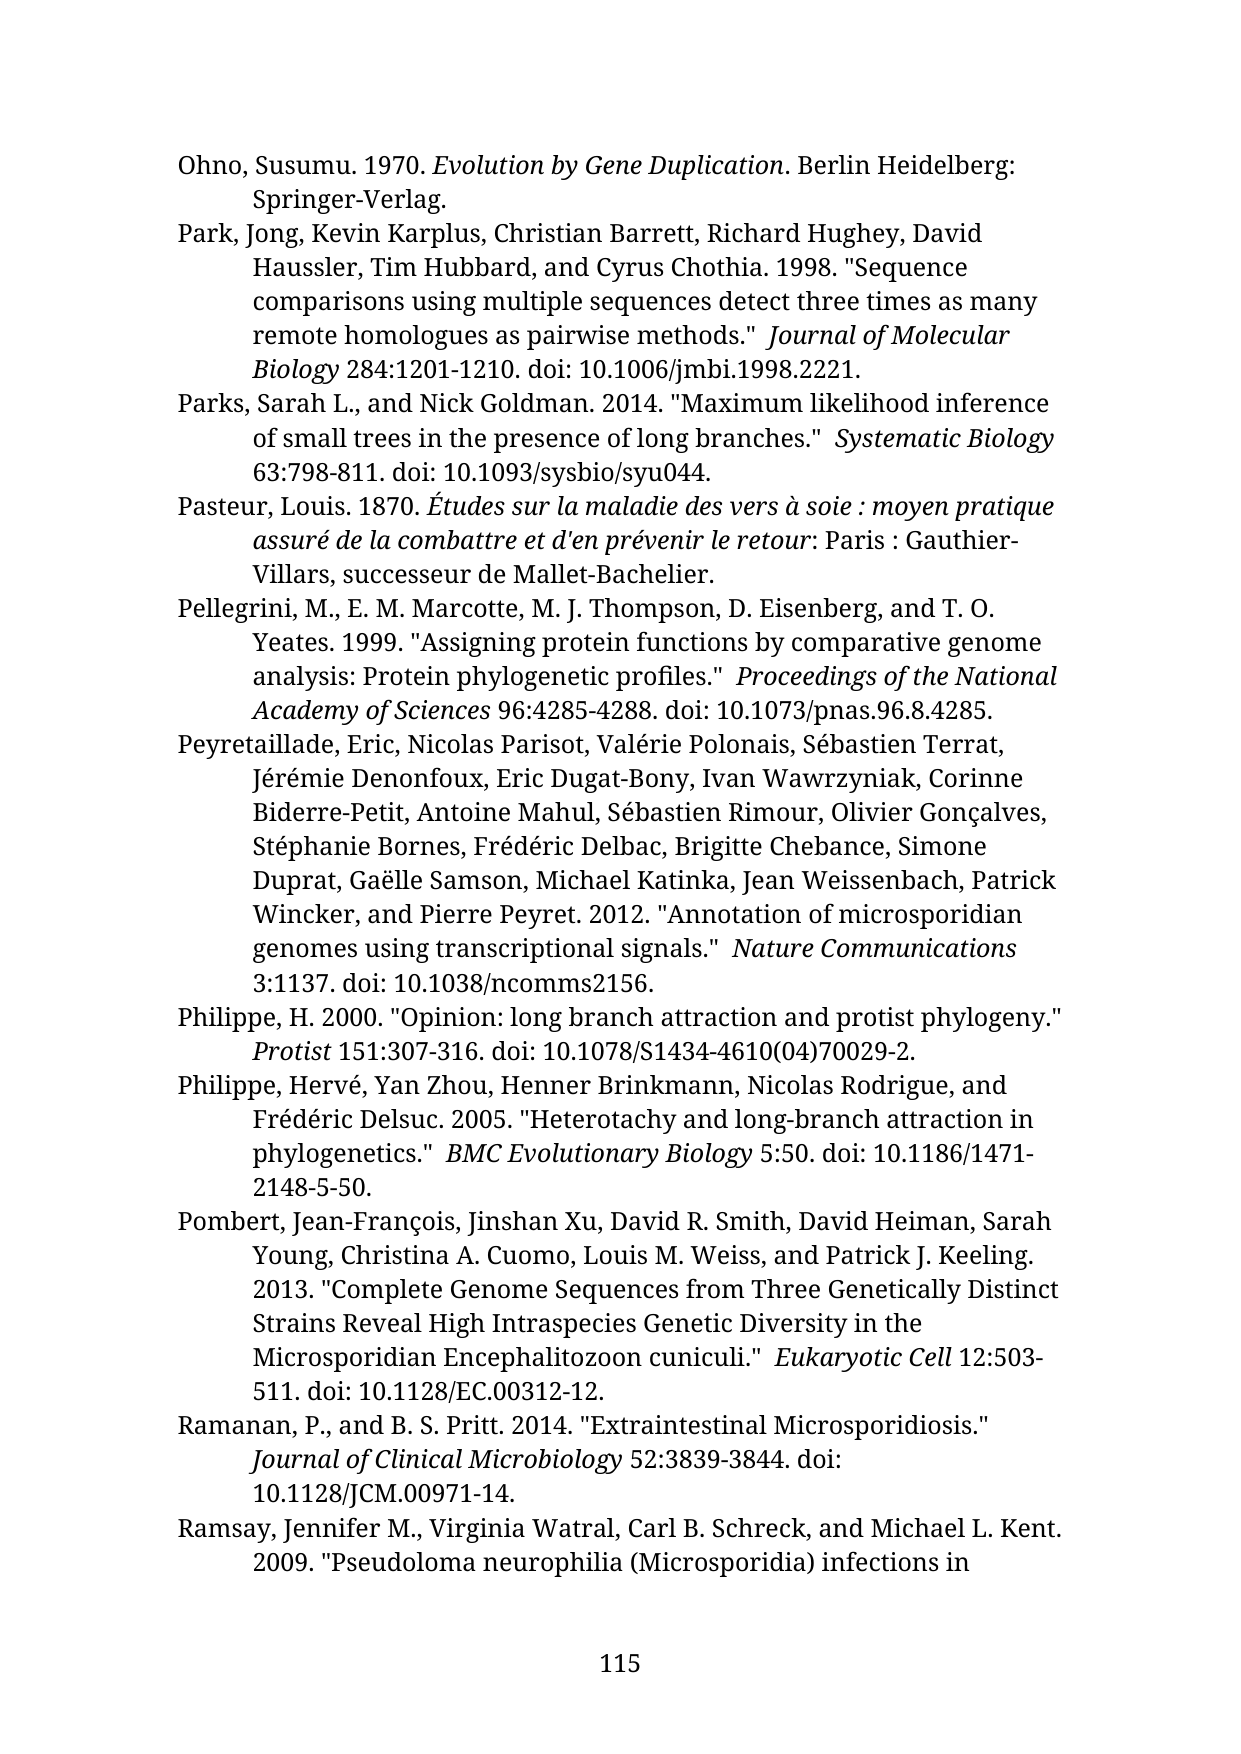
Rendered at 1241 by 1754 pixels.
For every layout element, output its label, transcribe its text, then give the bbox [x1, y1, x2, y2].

text Ohno, Susumu. 1970. Evolution by Gene Duplication. Berlin Heidelberg: Springer-Verlag. [177, 148, 1063, 216]
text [177, 1510, 1063, 1578]
text Ramanan, P., and B. S. Pritt. 2014. "Extraintestinal Microsporidiosis." Journal of Clinical Microbiology 52:3839-3844. doi: 10.1128/JCM.00971-14. [177, 1408, 1063, 1510]
text Philippe, Hervé, Yan Zhou, Henner Brinkmann, Nicolas Rodrigue, and Frédéric Delsuc. 2005. "Heterotachy and long-branch attraction in phylogenetics." BMC Evolutionary Biology 5:50. doi: 10.1186/1471-2148-5-50. [177, 1067, 1063, 1204]
text Parks, Sarah L., and Nick Goldman. 2014. "Maximum likelihood inference of small trees in the presence of long branches." Systematic Biology 63:798-811. doi: 10.1093/sysbio/syu044. [177, 386, 1063, 488]
text Pombert, Jean-François, Jinshan Xu, David R. Smith, David Heiman, Sarah Young, Christina A. Cuomo, Louis M. Weiss, and Patrick J. Keeling. 2013. "Complete Genome Sequences from Three Genetically Distinct Strains Reveal High Intraspecies Genetic Diversity in the Microsporidian Encephalitozoon cuniculi." Eukaryotic Cell 12:503-511. doi: 10.1128/EC.00312-12. [177, 1204, 1063, 1408]
text Philippe, H. 2000. "Opinion: long branch attraction and protist phylogeny." Protist 151:307-316. doi: 10.1078/S1434-4610(04)70029-2. [177, 999, 1063, 1067]
text Park, Jong, Kevin Karplus, Christian Barrett, Richard Hughey, David Haussler, Tim Hubbard, and Cyrus Chothia. 1998. "Sequence comparisons using multiple sequences detect three times as many remote homologues as pairwise methods." Journal of Molecular Biology 284:1201-1210. doi: 10.1006/jmbi.1998.2221. [177, 216, 1063, 386]
text Peyretaillade, Eric, Nicolas Parisot, Valérie Polonais, Sébastien Terrat, Jérémie Denonfoux, Eric Dugat-Bony, Ivan Wawrzyniak, Corinne Biderre-Petit, Antoine Mahul, Sébastien Rimour, Olivier Gonçalves, Stéphanie Bornes, Frédéric Delbac, Brigitte Chebance, Simone Duprat, Gaëlle Samson, Michael Katinka, Jean Weissenbach, Patrick Wincker, and Pierre Peyret. 2012. "Annotation of microsporidian genomes using transcriptional signals." Nature Communications 3:1137. doi: 10.1038/ncomms2156. [177, 727, 1063, 999]
text Pellegrini, M., E. M. Marcotte, M. J. Thompson, D. Eisenberg, and T. O. Yeates. 1999. "Assigning protein functions by comparative genome analysis: Protein phylogenetic profiles." Proceedings of the National Academy of Sciences 96:4285-4288. doi: 10.1073/pnas.96.8.4285. [177, 591, 1063, 727]
text Pasteur, Louis. 1870. Études sur la maladie des vers à soie : moyen pratique assuré de la combattre et d'en prévenir le retour: Paris : Gauthier-Villars, successeur de Mallet-Bachelier. [177, 488, 1063, 591]
